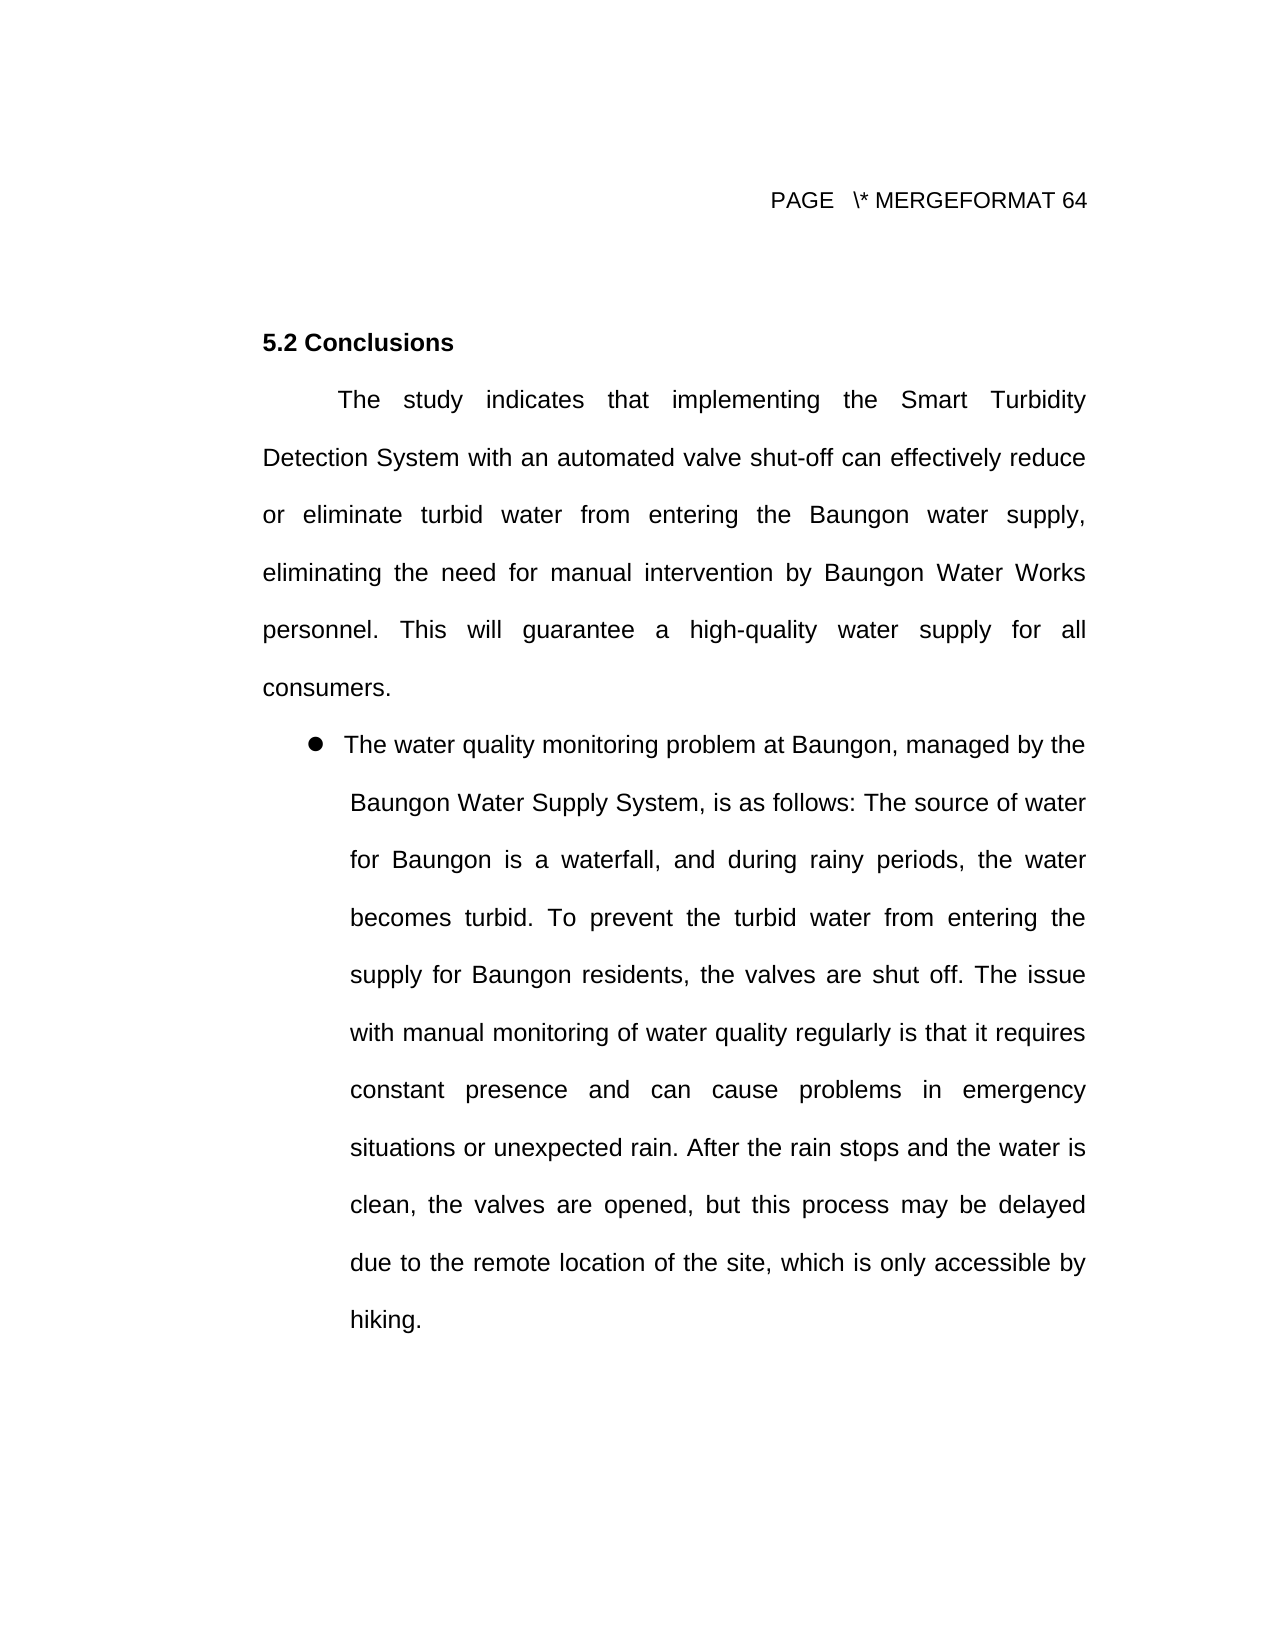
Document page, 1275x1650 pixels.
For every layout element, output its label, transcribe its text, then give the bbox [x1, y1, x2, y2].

text 5.2 Conclusions [262, 327, 1087, 356]
text The study indicates that implementing the Smart Turbidity Detection System with an automated valve shut-off can effectively reduce or eliminate turbid water from entering the Baungon water supply, eliminating the need for manual intervention by Baungon Water Works personnel. This will guarantee a high-quality water supply for all consumers. [262, 385, 1087, 701]
list The water quality monitoring problem at Baungon, managed by the Baungon Water Supply System, is as follows: The source of water for Baungon is a waterfall, and during rainy periods, the water becomes turbid. To prevent the turbid water from entering the supply for Baungon residents, the valves are shut off. The issue with manual monitoring of water quality regularly is that it requires constant presence and can cause problems in emergency situations or unexpected rain. After the rain stops and the water is clean, the valves are opened, but this process may be delayed due to the remote location of the site, which is only accessible by hiking. [306, 730, 1087, 1334]
